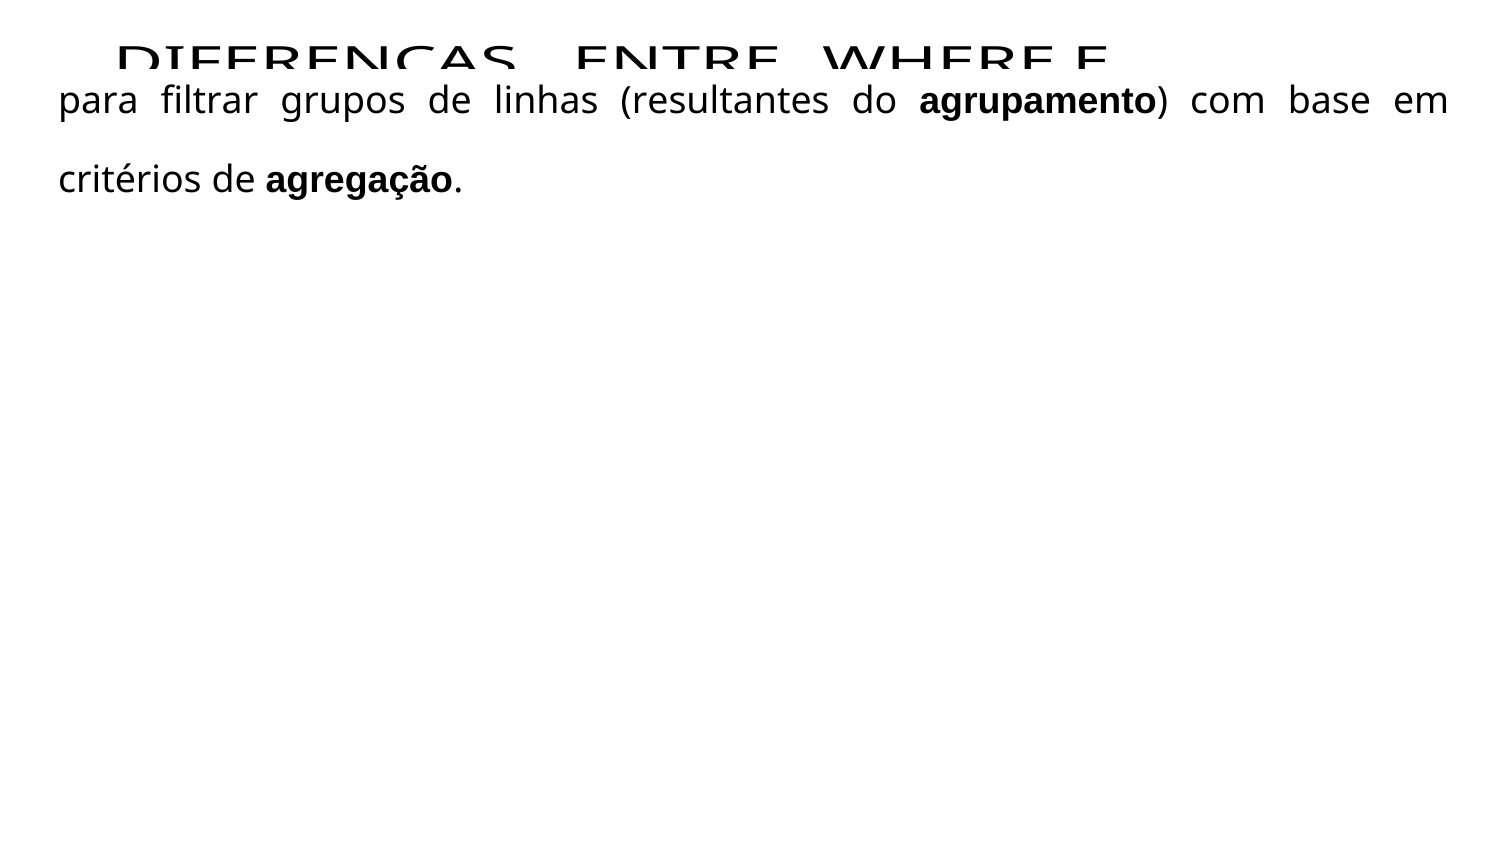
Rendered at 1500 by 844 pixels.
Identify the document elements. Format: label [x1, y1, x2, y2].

text [58, 73, 1449, 203]
